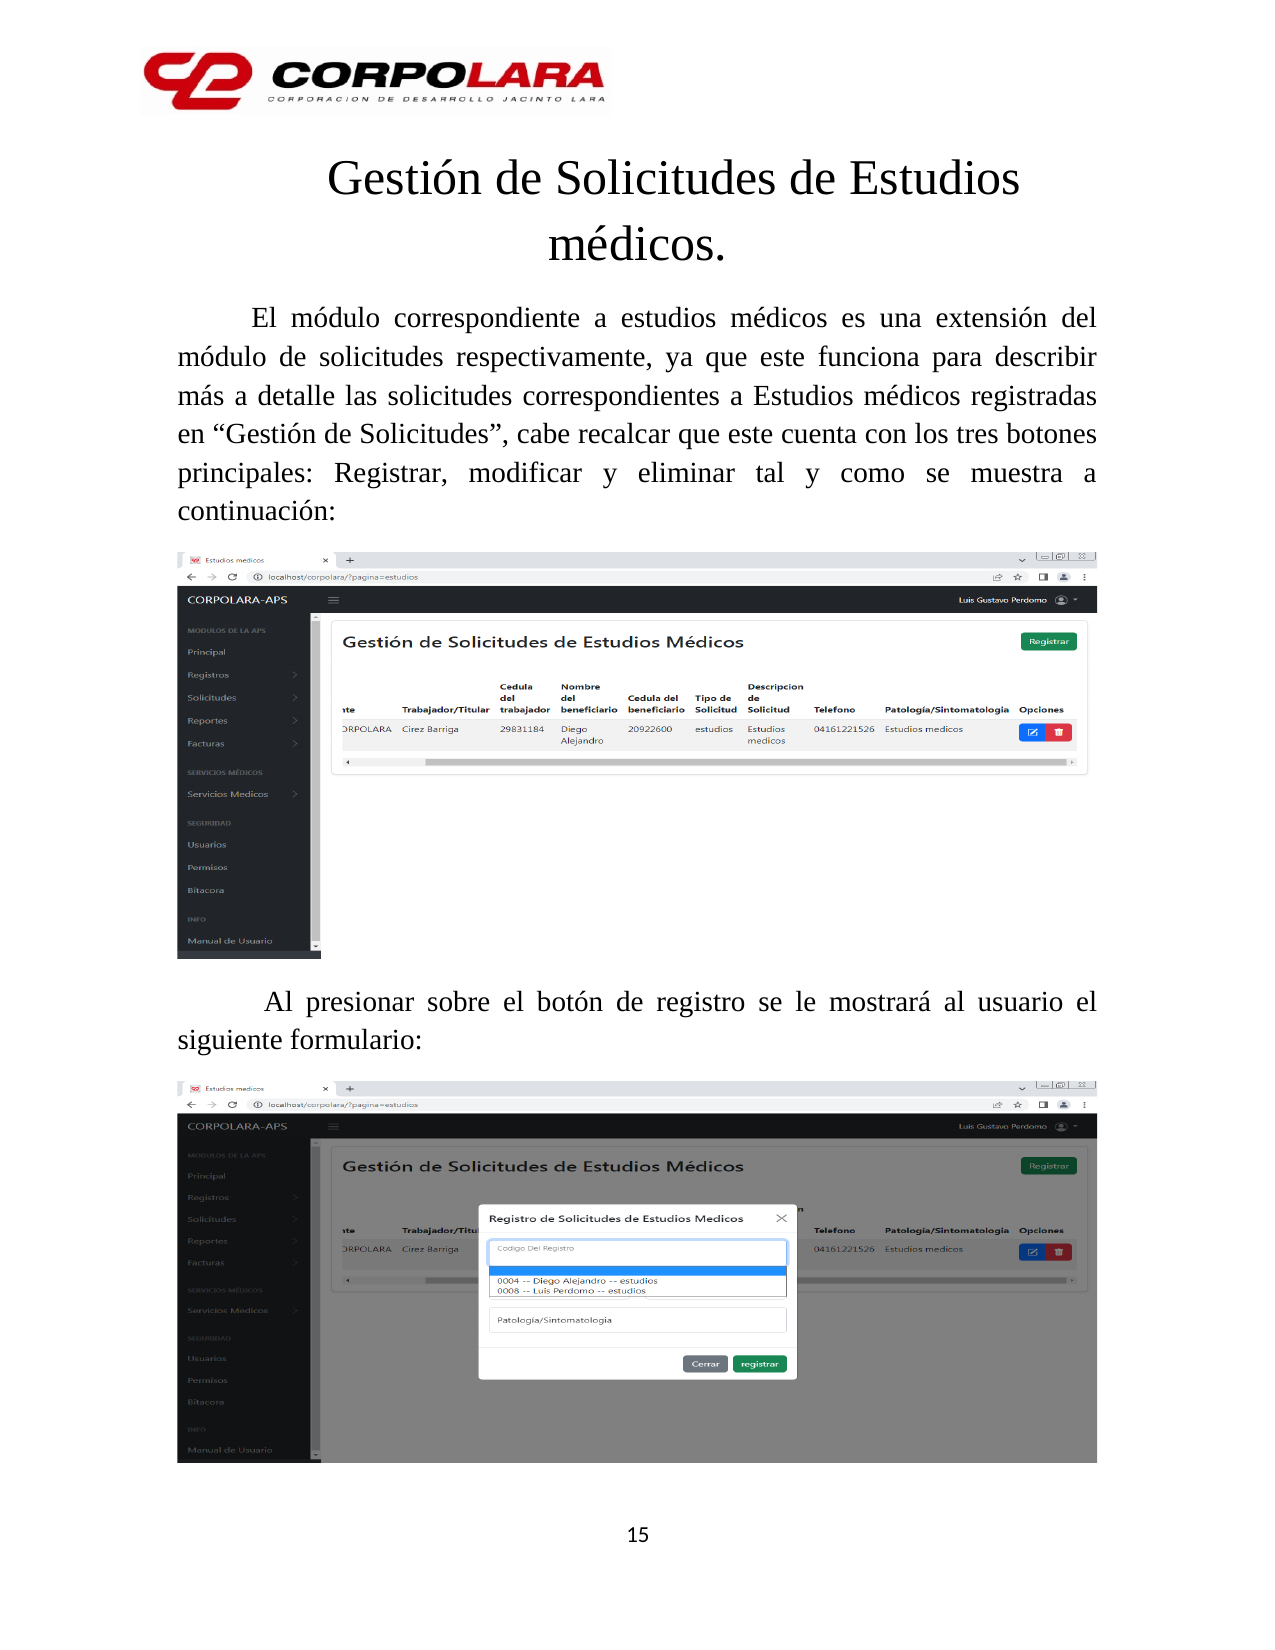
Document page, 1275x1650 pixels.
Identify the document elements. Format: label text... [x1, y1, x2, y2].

picture [140, 46, 612, 115]
picture [177, 552, 1098, 959]
text Gestión de Solicitudes de Estudios médicos. [177, 148, 1098, 271]
text El módulo correspondiente a estudios médicos es una extensión del módulo de solicitudes respectivamente, ya que este funciona para describir más a detalle las solicitudes correspondientes a Estudios médicos registradas en “Gestión de Solicitudes”, cabe recalcar que este cuenta con los tres botones principales: Registrar, modificar y eliminar tal y como se muestra a continuación: [177, 301, 1098, 527]
text Al presionar sobre el botón de registro se le mostrará al usuario el siguiente formulario: [177, 984, 1098, 1056]
picture [177, 1081, 1098, 1463]
